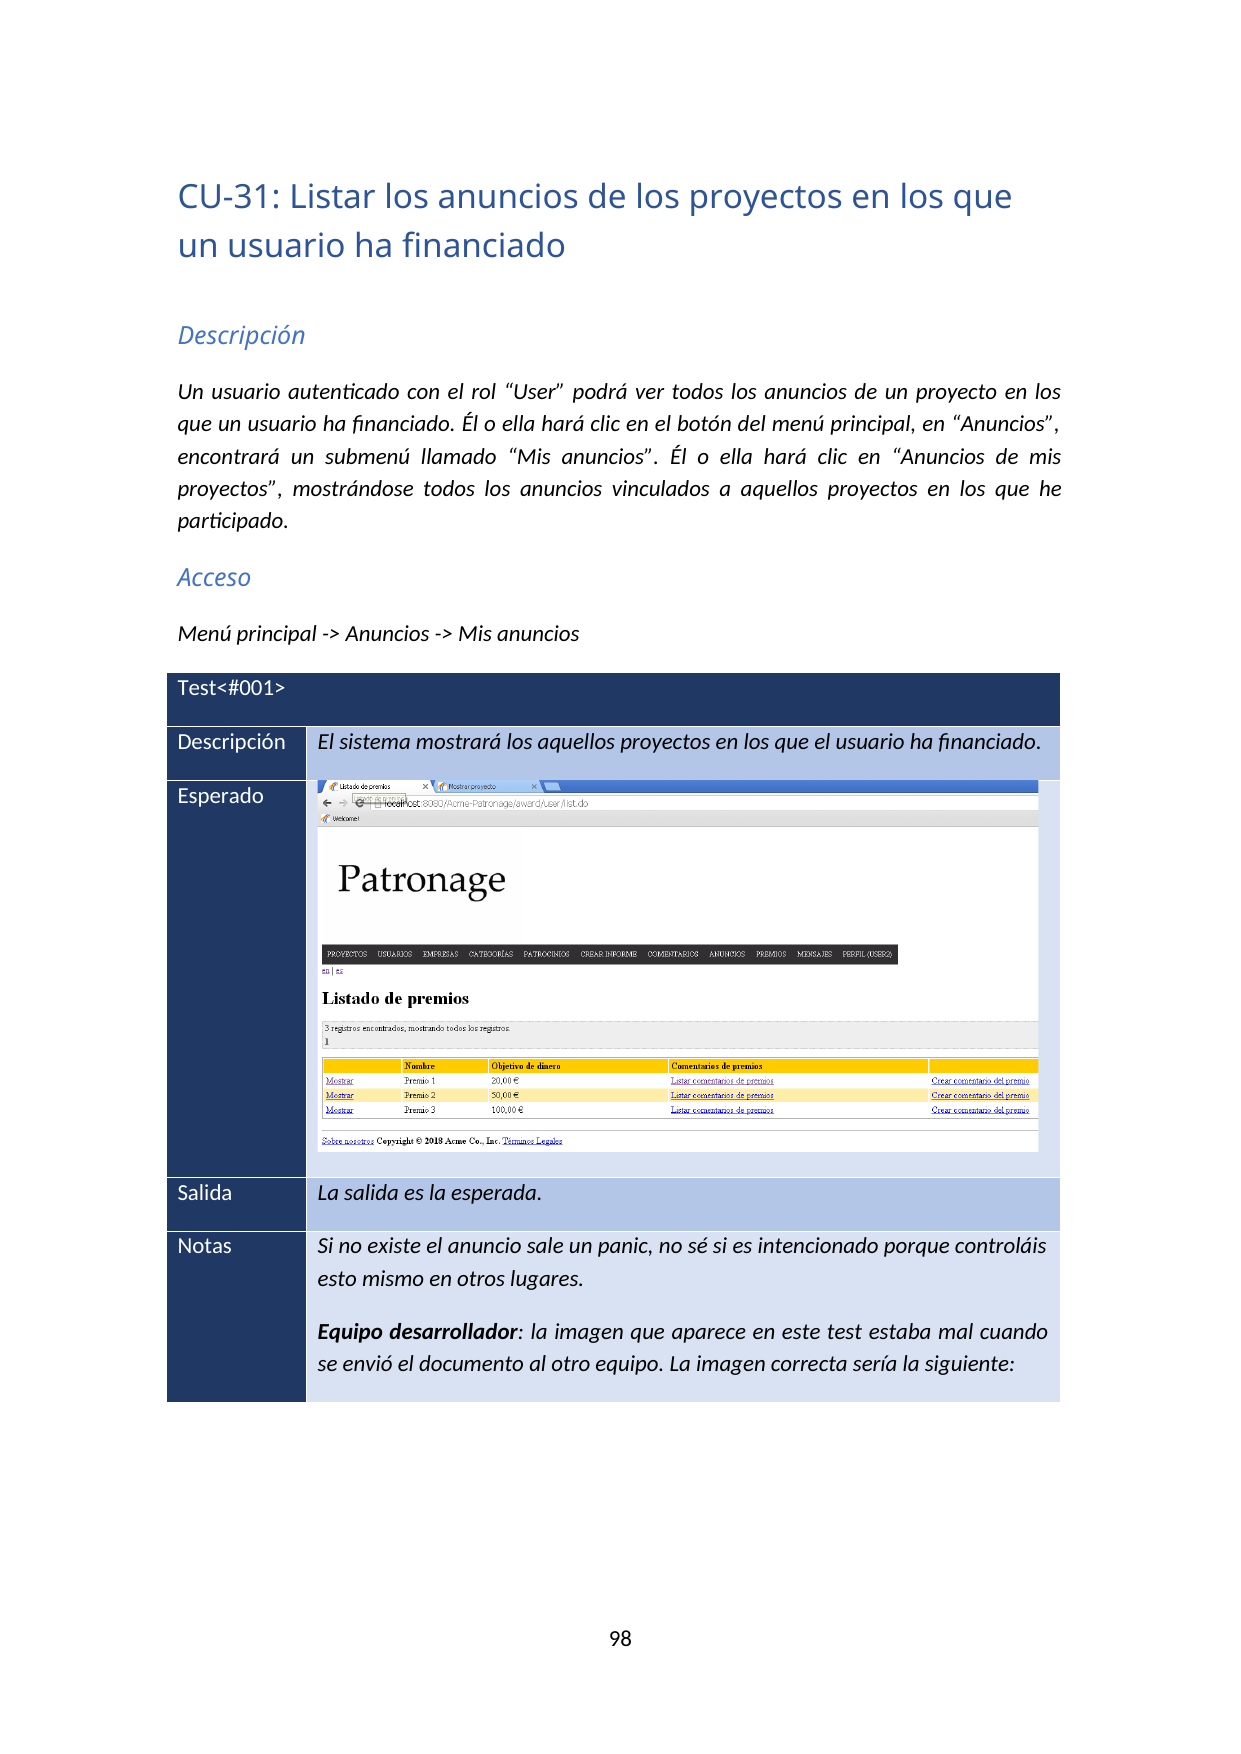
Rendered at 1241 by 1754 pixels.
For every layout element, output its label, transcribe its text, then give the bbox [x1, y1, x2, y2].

table_cell Notas [167, 1232, 306, 1402]
table_cell Descripción [167, 727, 306, 780]
table_header Test<#001> [167, 673, 1060, 726]
table_cell El sistema mostrará los aquellos proyectos en los que el usuario ha financiado. [307, 727, 1060, 780]
table_cell Esperado [167, 781, 306, 1177]
text Menú principal -> Anuncios -> Mis anuncios [177, 619, 1063, 647]
picture [317, 780, 1039, 1152]
table_cell Salida [167, 1178, 306, 1231]
table_cell La salida es la esperada. [307, 1178, 1060, 1231]
text Acceso [177, 559, 1063, 593]
text Un usuario autenticado con el rol “User” podrá ver todos los anuncios de un proyecto en los que un usuario ha financiado. Él o ella hará clic en el botón del menú principal, en “Anuncios”, encontrará un submenú llamado “Mis anuncios”. Él o ella hará clic en “Anuncios de mis proyectos”, mostrándose todos los anuncios vinculados a aquellos proyectos en los que he participado. [177, 377, 1063, 534]
table_cell [307, 781, 1060, 1177]
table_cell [307, 1232, 1060, 1402]
subtitle CU-31: Listar los anuncios de los proyectos en los que un usuario ha financiado [177, 173, 1063, 267]
text Descripción [177, 317, 1063, 351]
